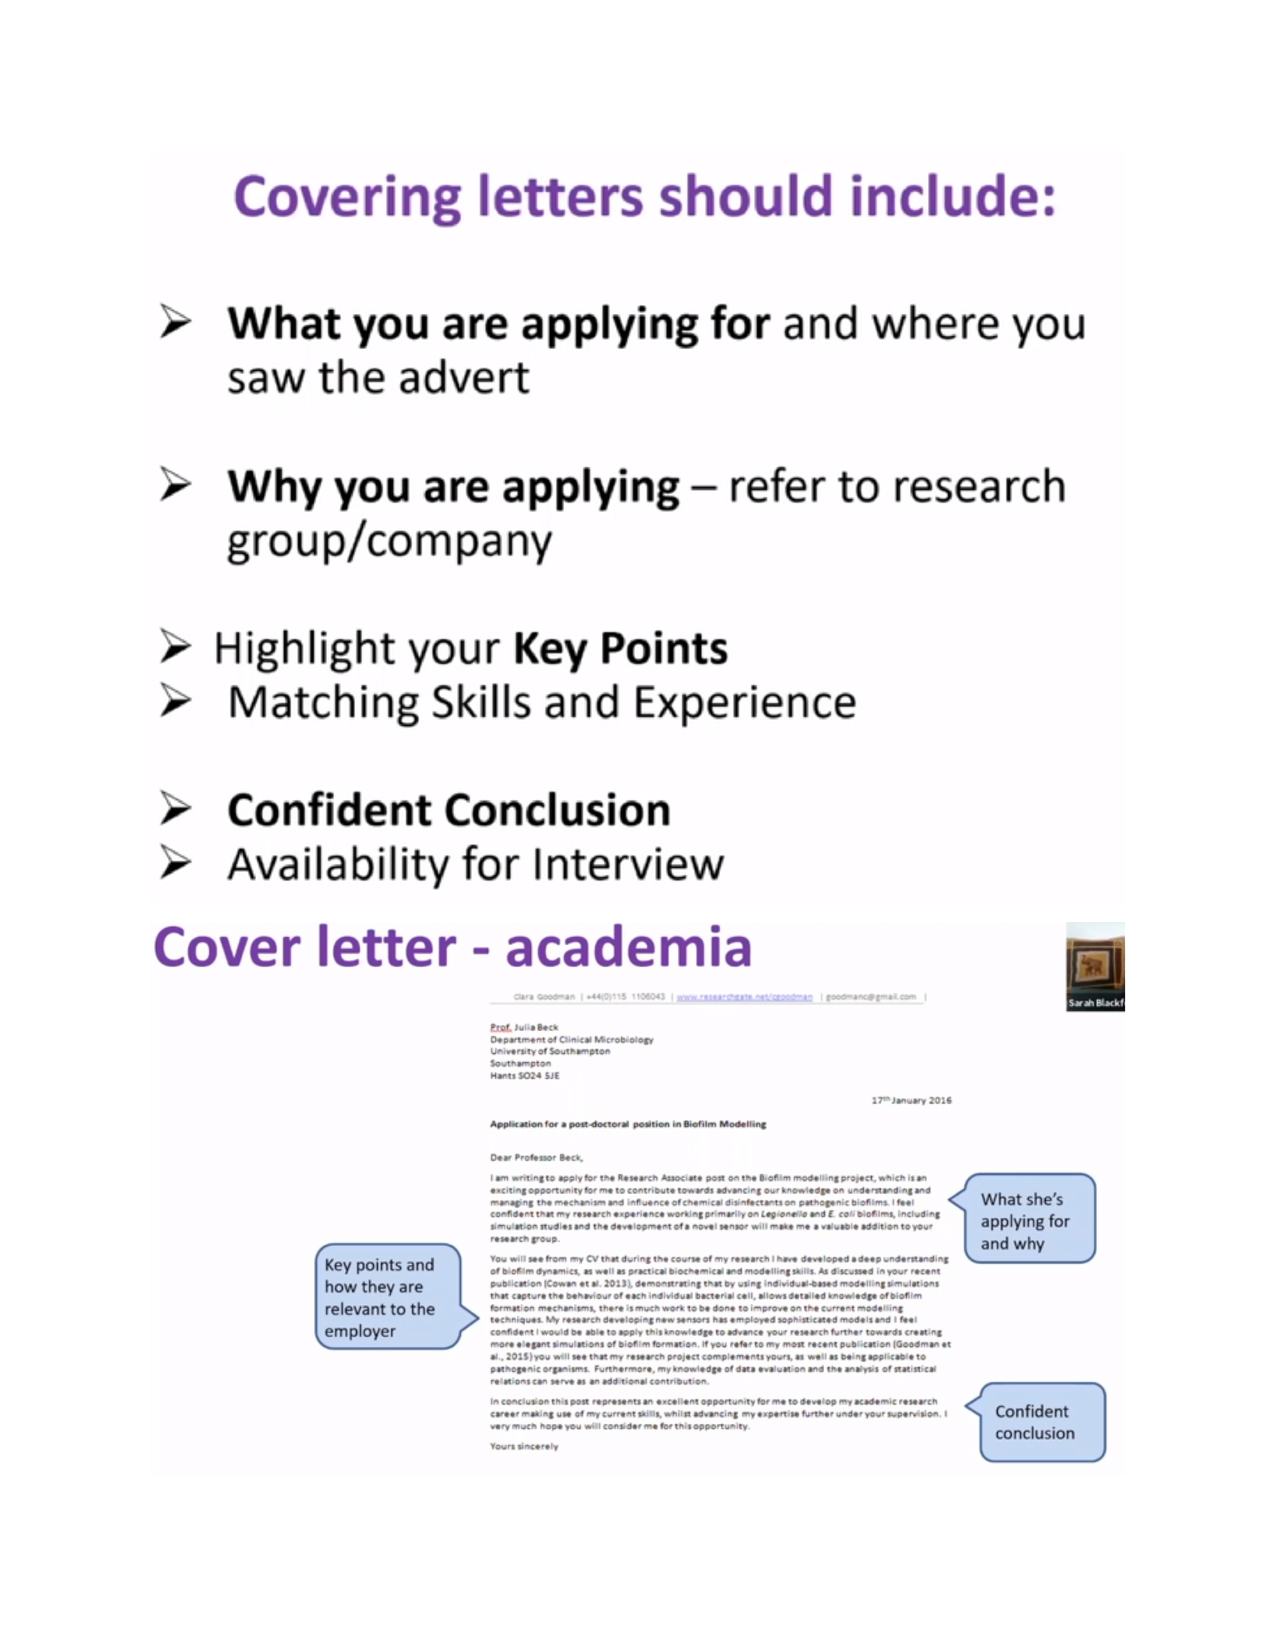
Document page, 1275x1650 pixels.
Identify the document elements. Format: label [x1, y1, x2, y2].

picture [150, 922, 1125, 1475]
picture [150, 150, 1125, 904]
